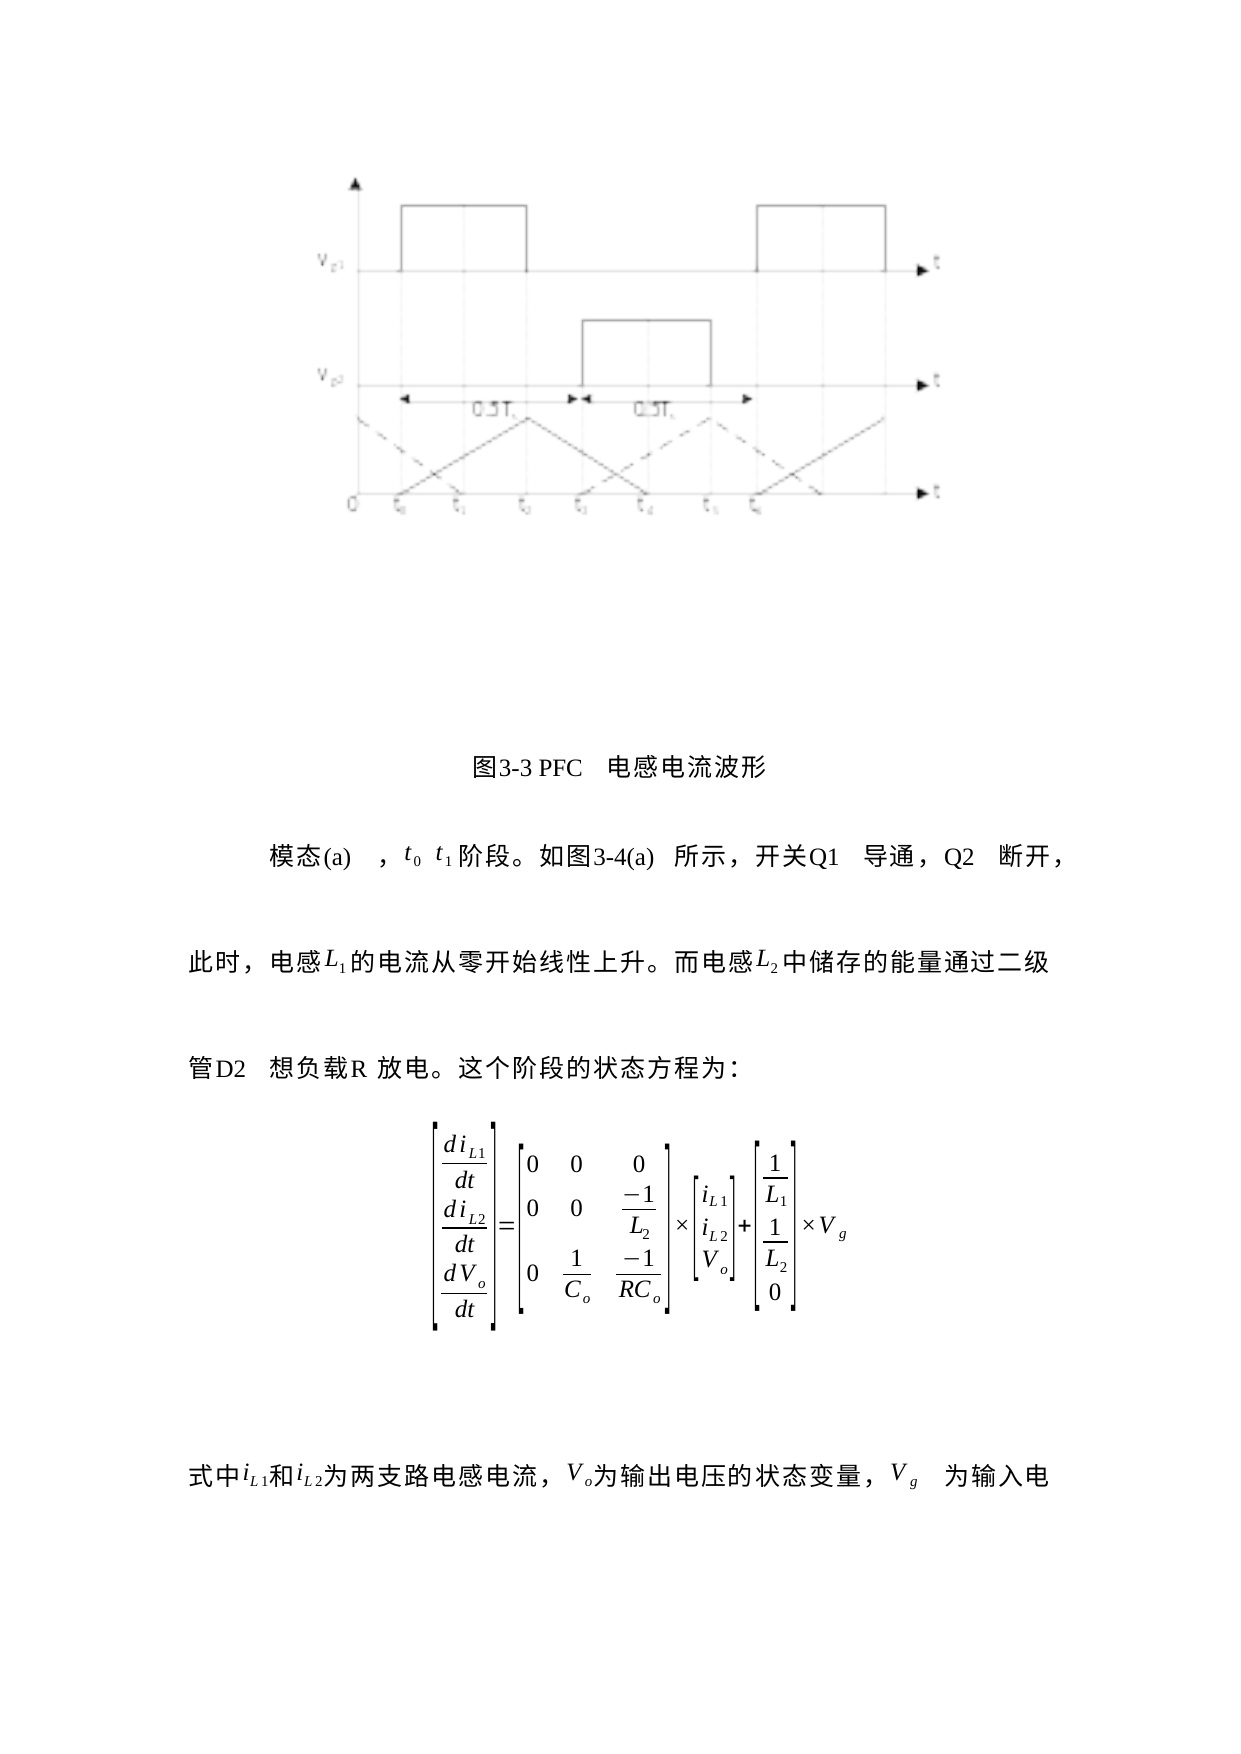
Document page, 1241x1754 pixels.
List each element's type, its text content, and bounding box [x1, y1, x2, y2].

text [188, 1439, 1052, 1509]
text 模态(a)，阶段。如图3-4(a)所示，开关Q1导通，Q2断开，此时，电感的电流从零开始线性上升。而电感中储存的能量通过二级管D2想负载R放电。这个阶段的状态方程为： [188, 819, 1052, 1102]
text 图3-3 PFC电感电流波形 [188, 730, 1052, 801]
